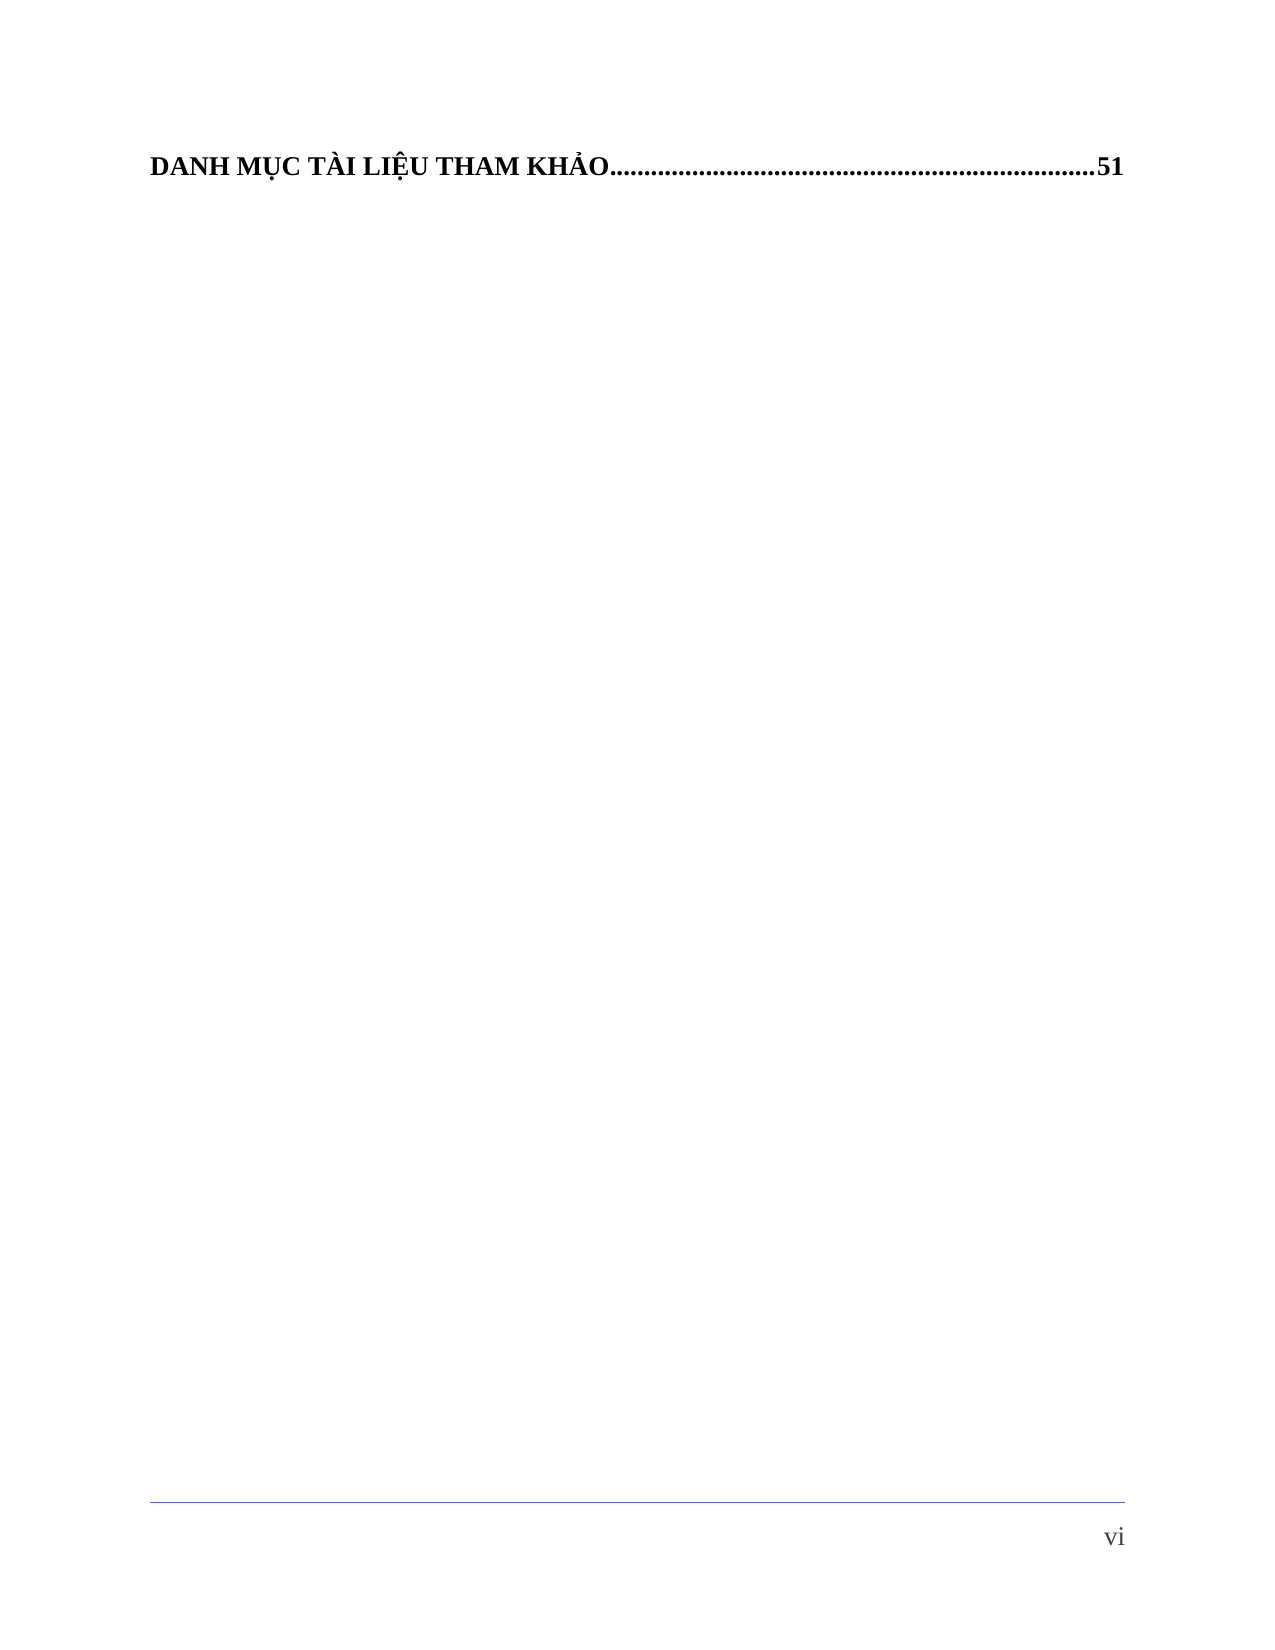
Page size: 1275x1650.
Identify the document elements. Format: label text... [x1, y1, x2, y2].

text DANH MỤC TÀI LIỆU THAM KHẢO 51 [150, 150, 1125, 181]
